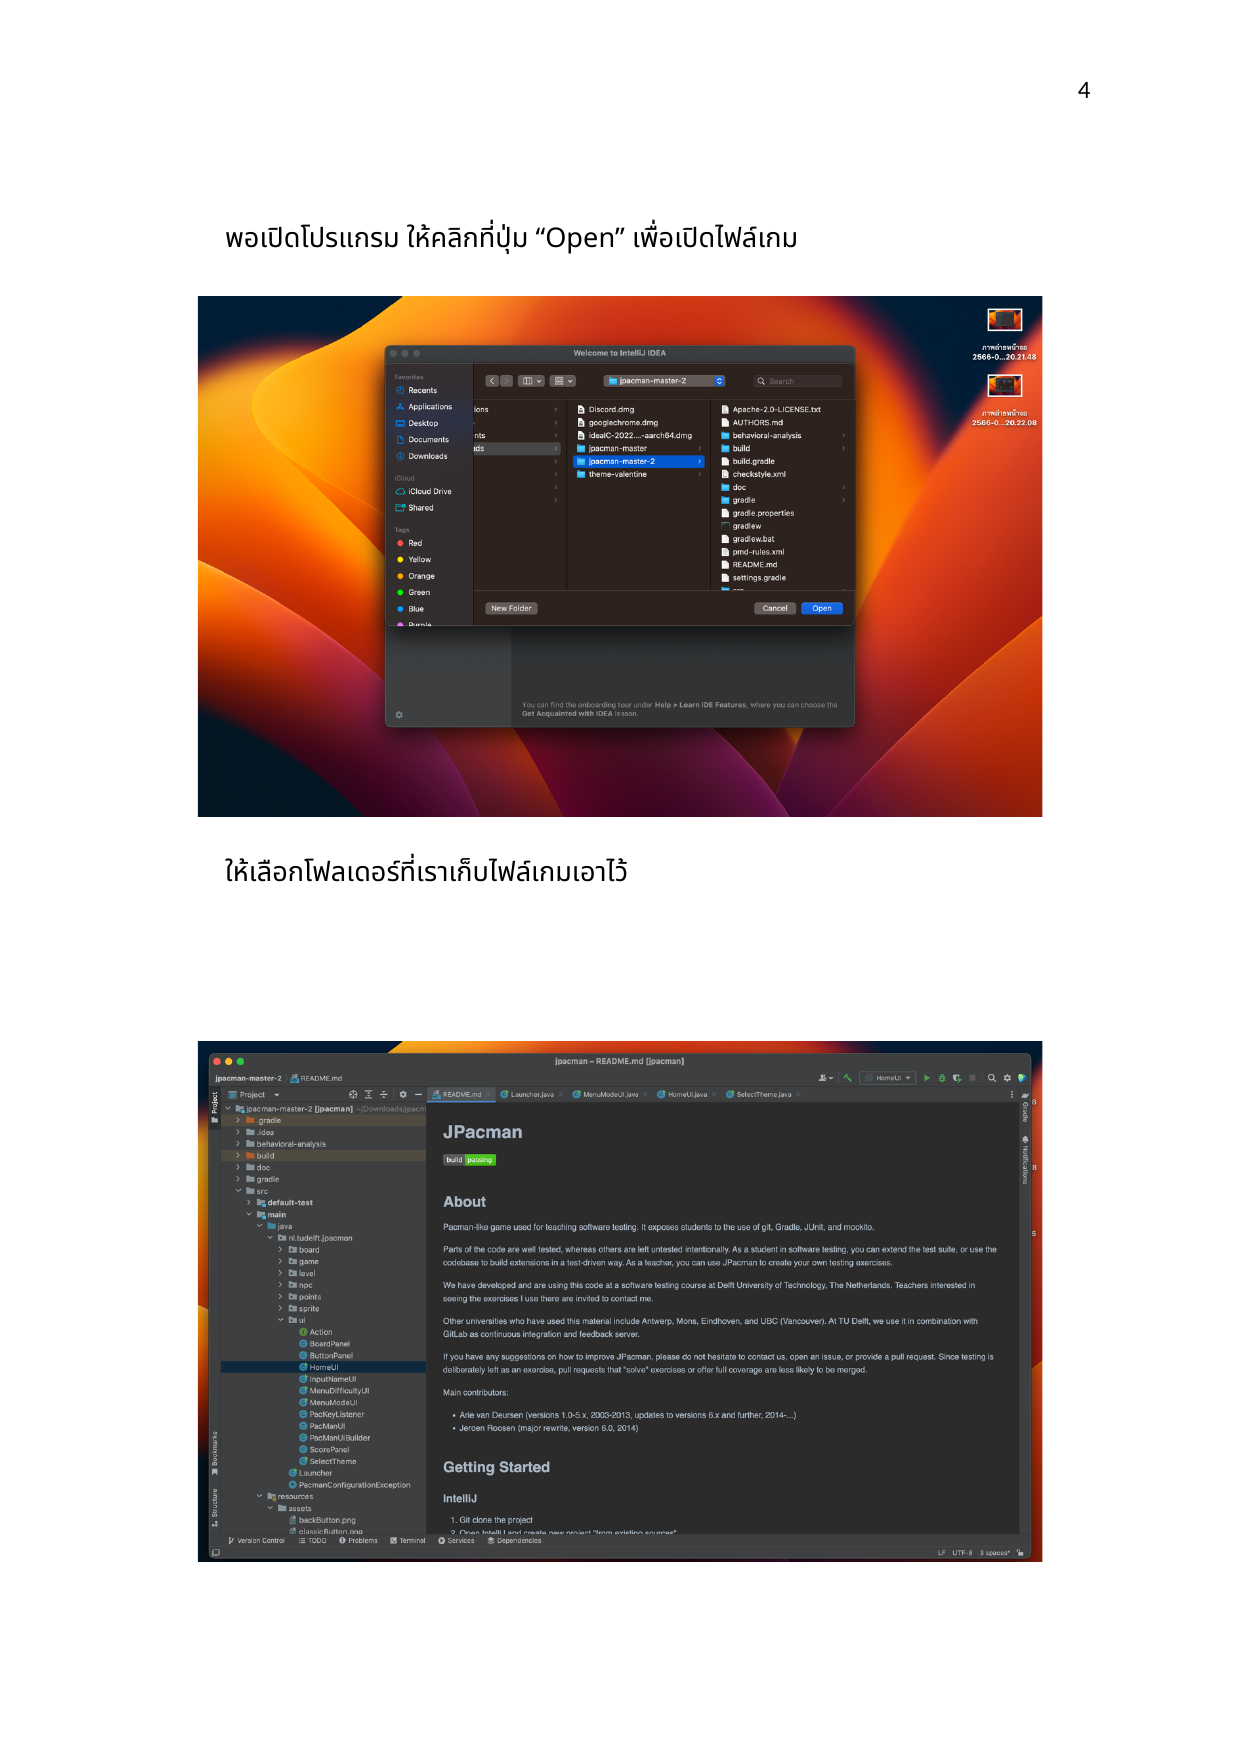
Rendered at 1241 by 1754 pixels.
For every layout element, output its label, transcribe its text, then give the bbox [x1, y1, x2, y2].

picture [197, 1041, 1043, 1562]
text พอเปิดโปรแกรม ให้คลิกที่ปุ่ม “Open” เพื่อเปิดไฟล์เกม [150, 218, 1090, 259]
picture [197, 296, 1043, 817]
text ให้เลือกโฟลเดอร์ที่เราเก็บไฟล์เกมเอาไว้ [150, 853, 1090, 894]
